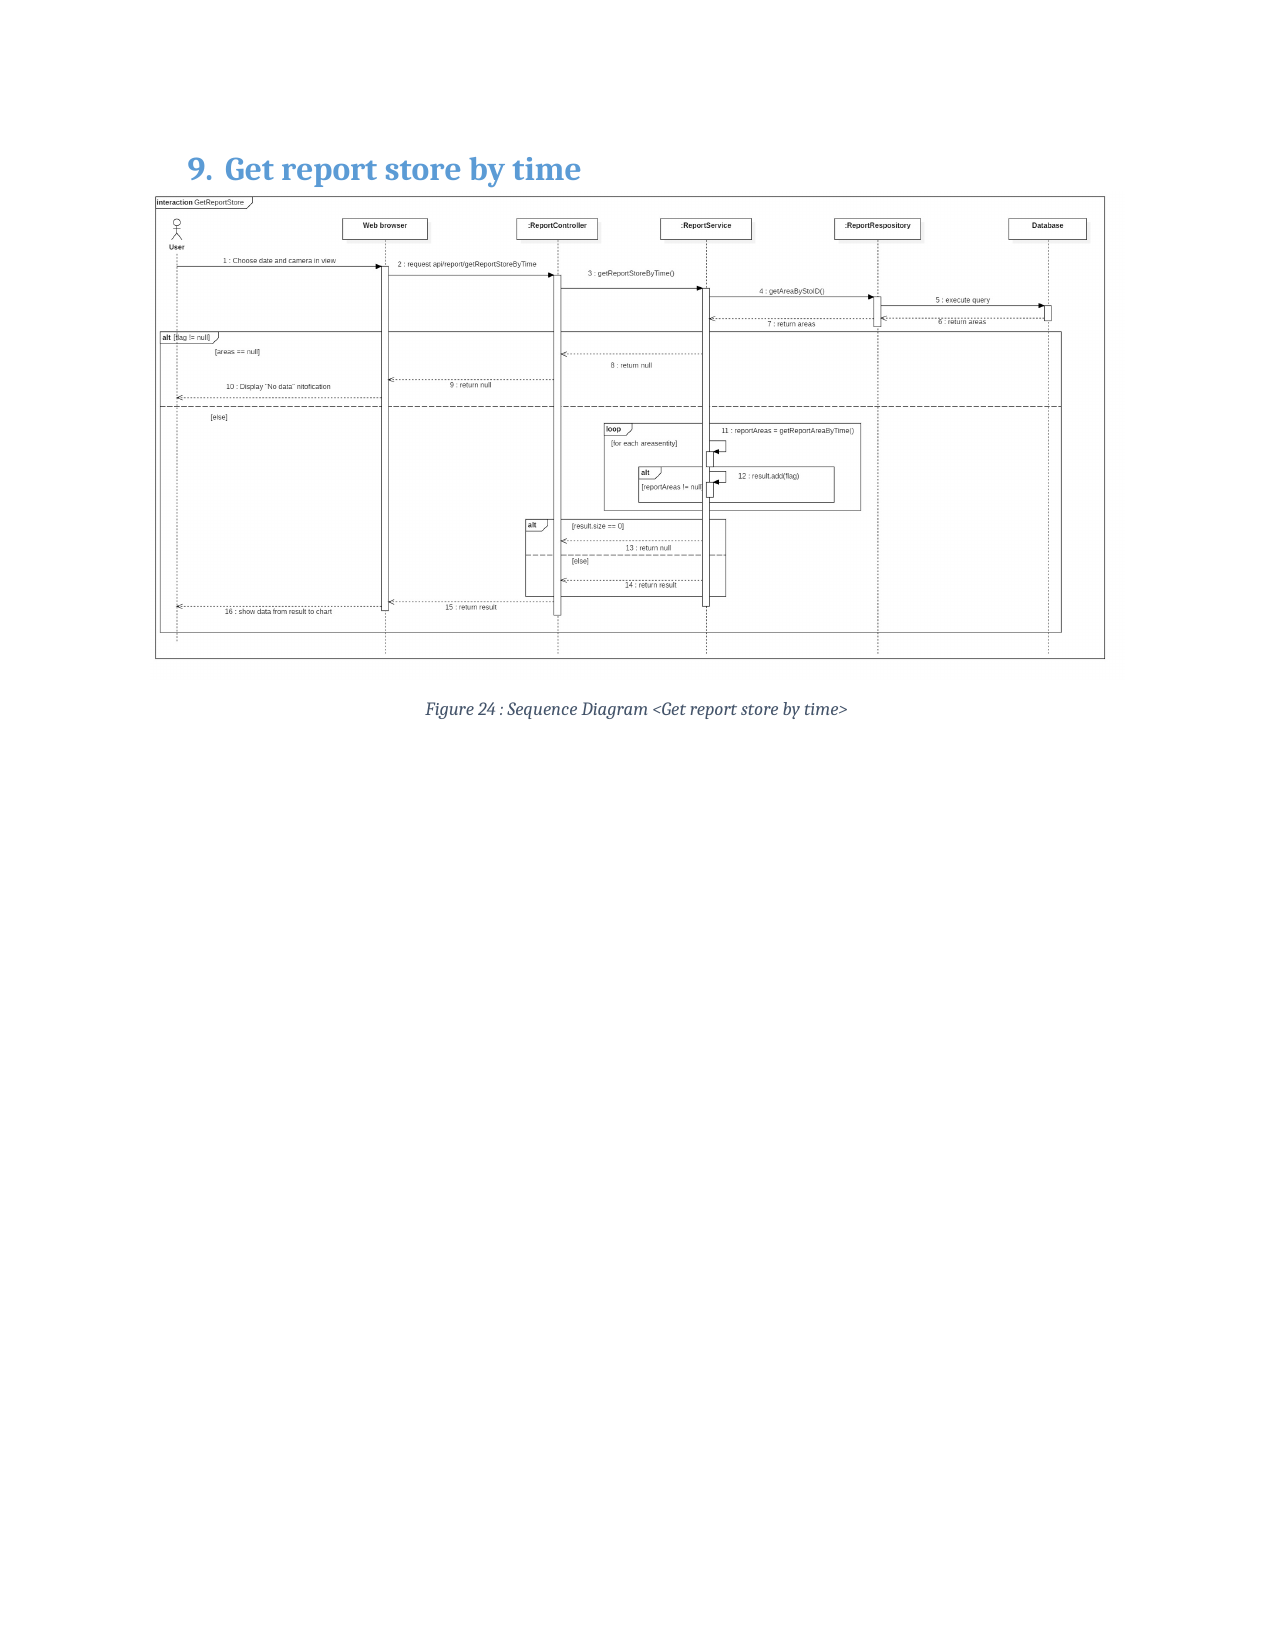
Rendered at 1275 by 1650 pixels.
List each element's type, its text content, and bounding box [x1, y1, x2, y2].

picture [150, 191, 1126, 680]
subtitle Get report store by time [187, 150, 1125, 188]
